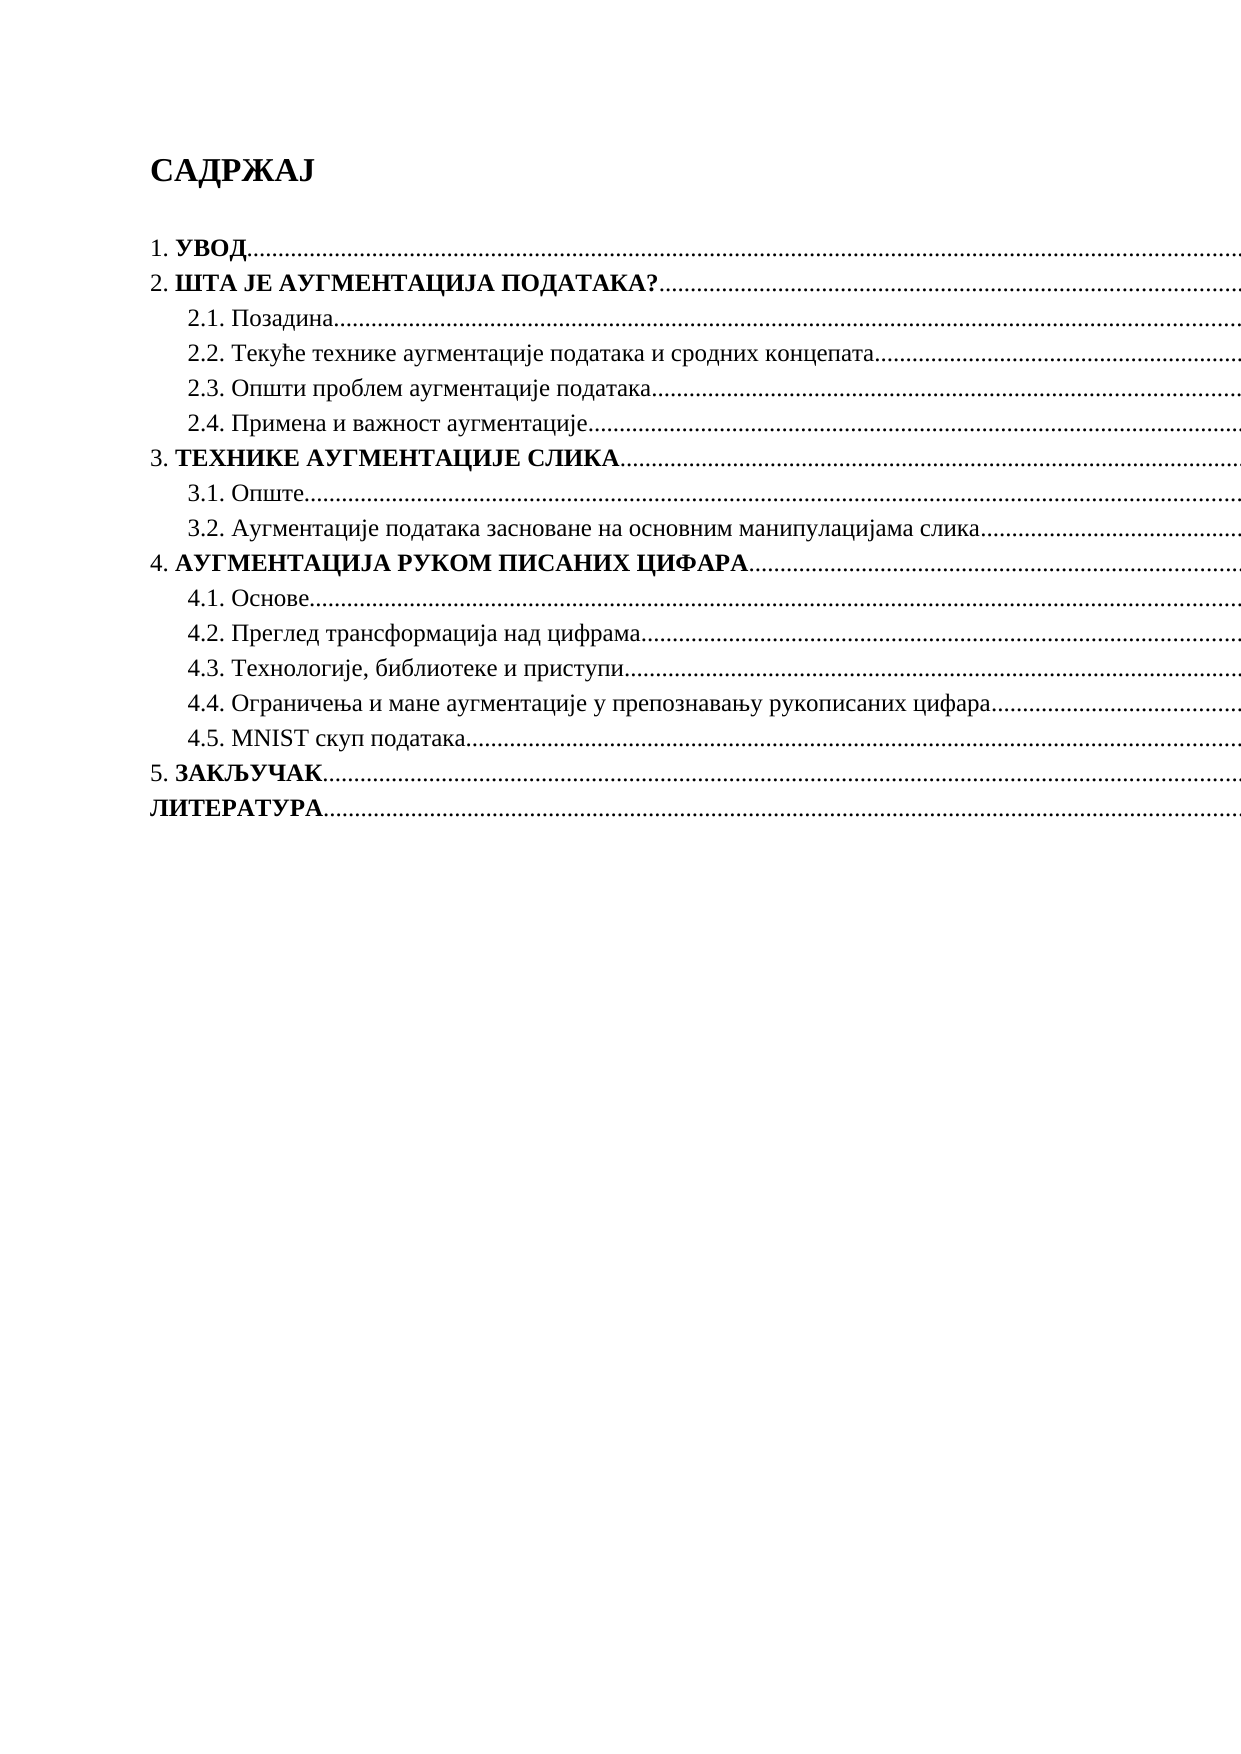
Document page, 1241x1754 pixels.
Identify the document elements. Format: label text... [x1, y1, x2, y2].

text САДРЖАЈ [150, 150, 1090, 188]
